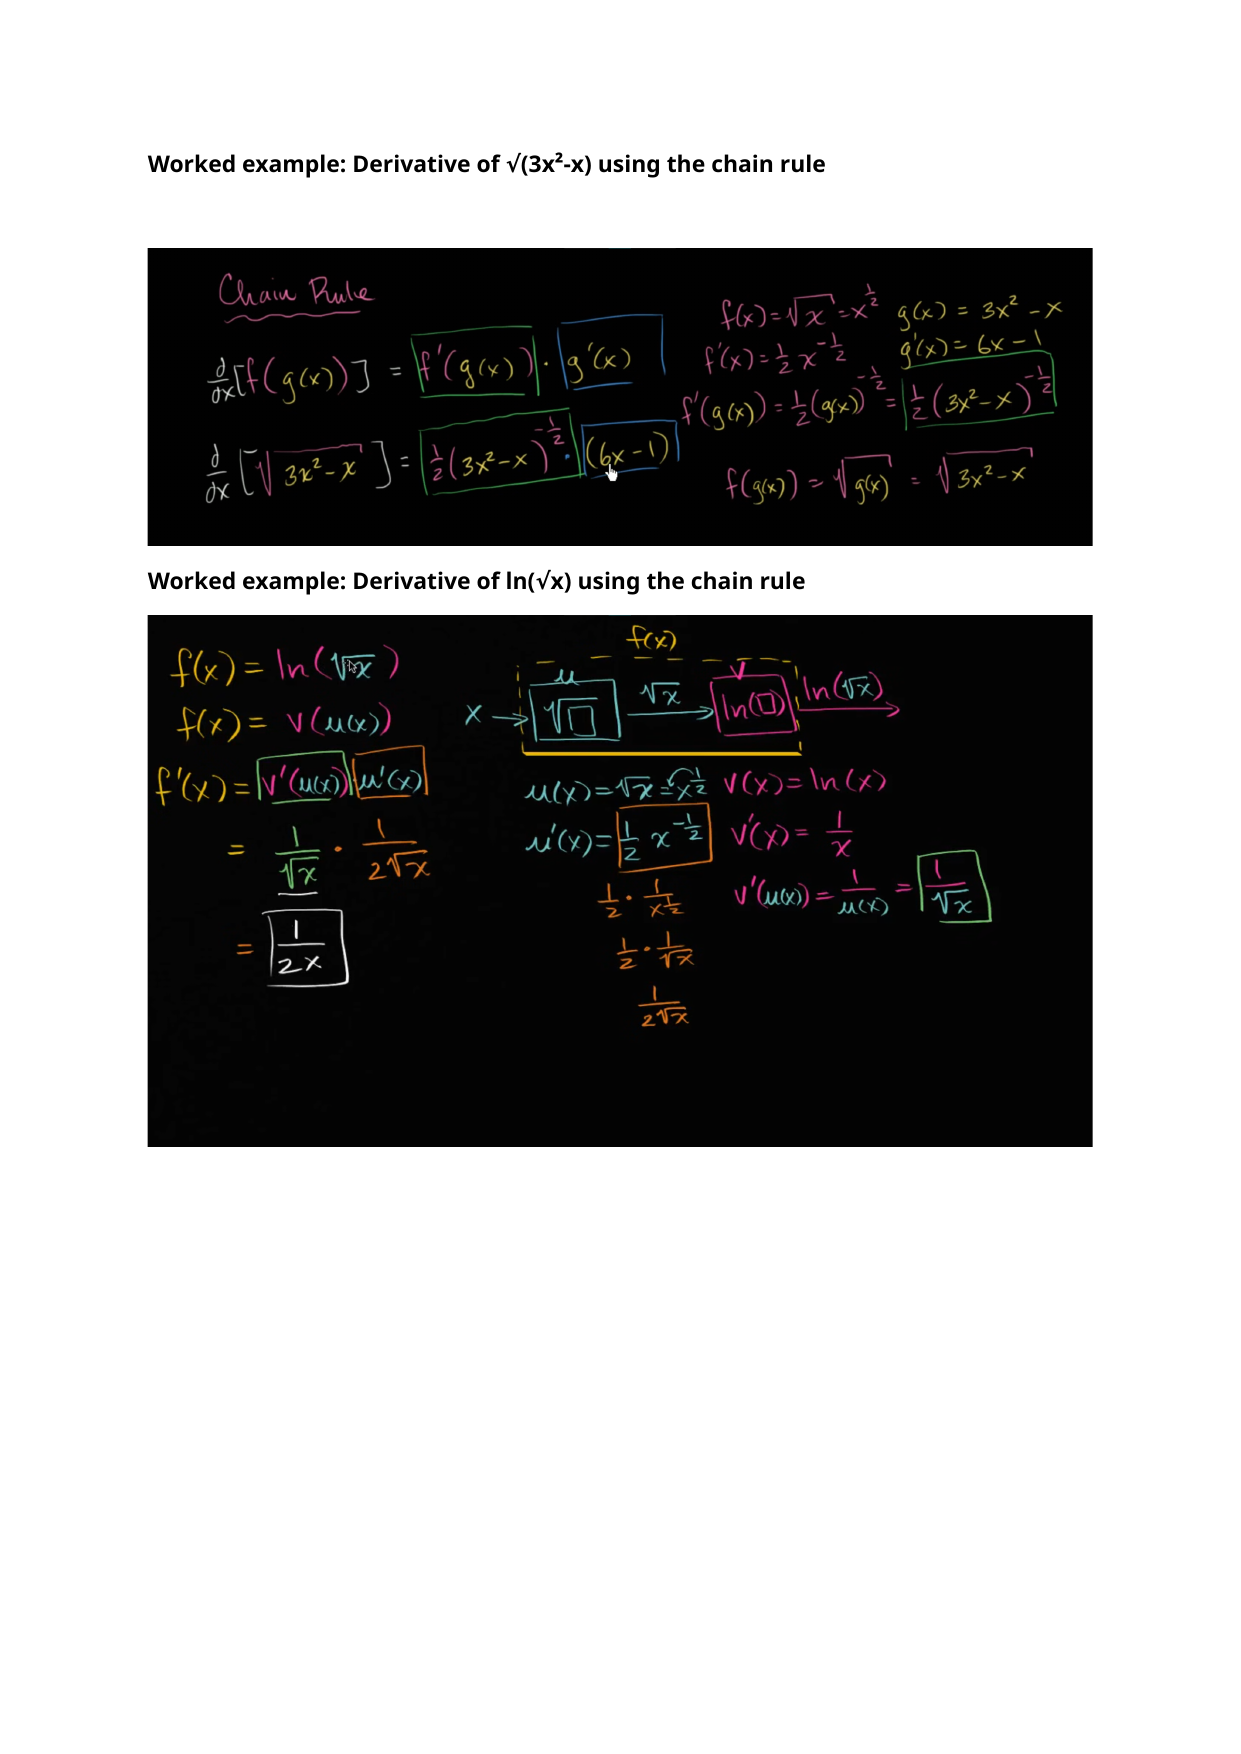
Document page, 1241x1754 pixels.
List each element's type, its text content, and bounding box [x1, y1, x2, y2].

text Worked example: Derivative of √(3x²-x) using the chain rule [148, 148, 1093, 179]
text Worked example: Derivative of ln(√x) using the chain rule [148, 565, 1093, 596]
picture [147, 615, 1093, 1147]
picture [147, 248, 1093, 546]
